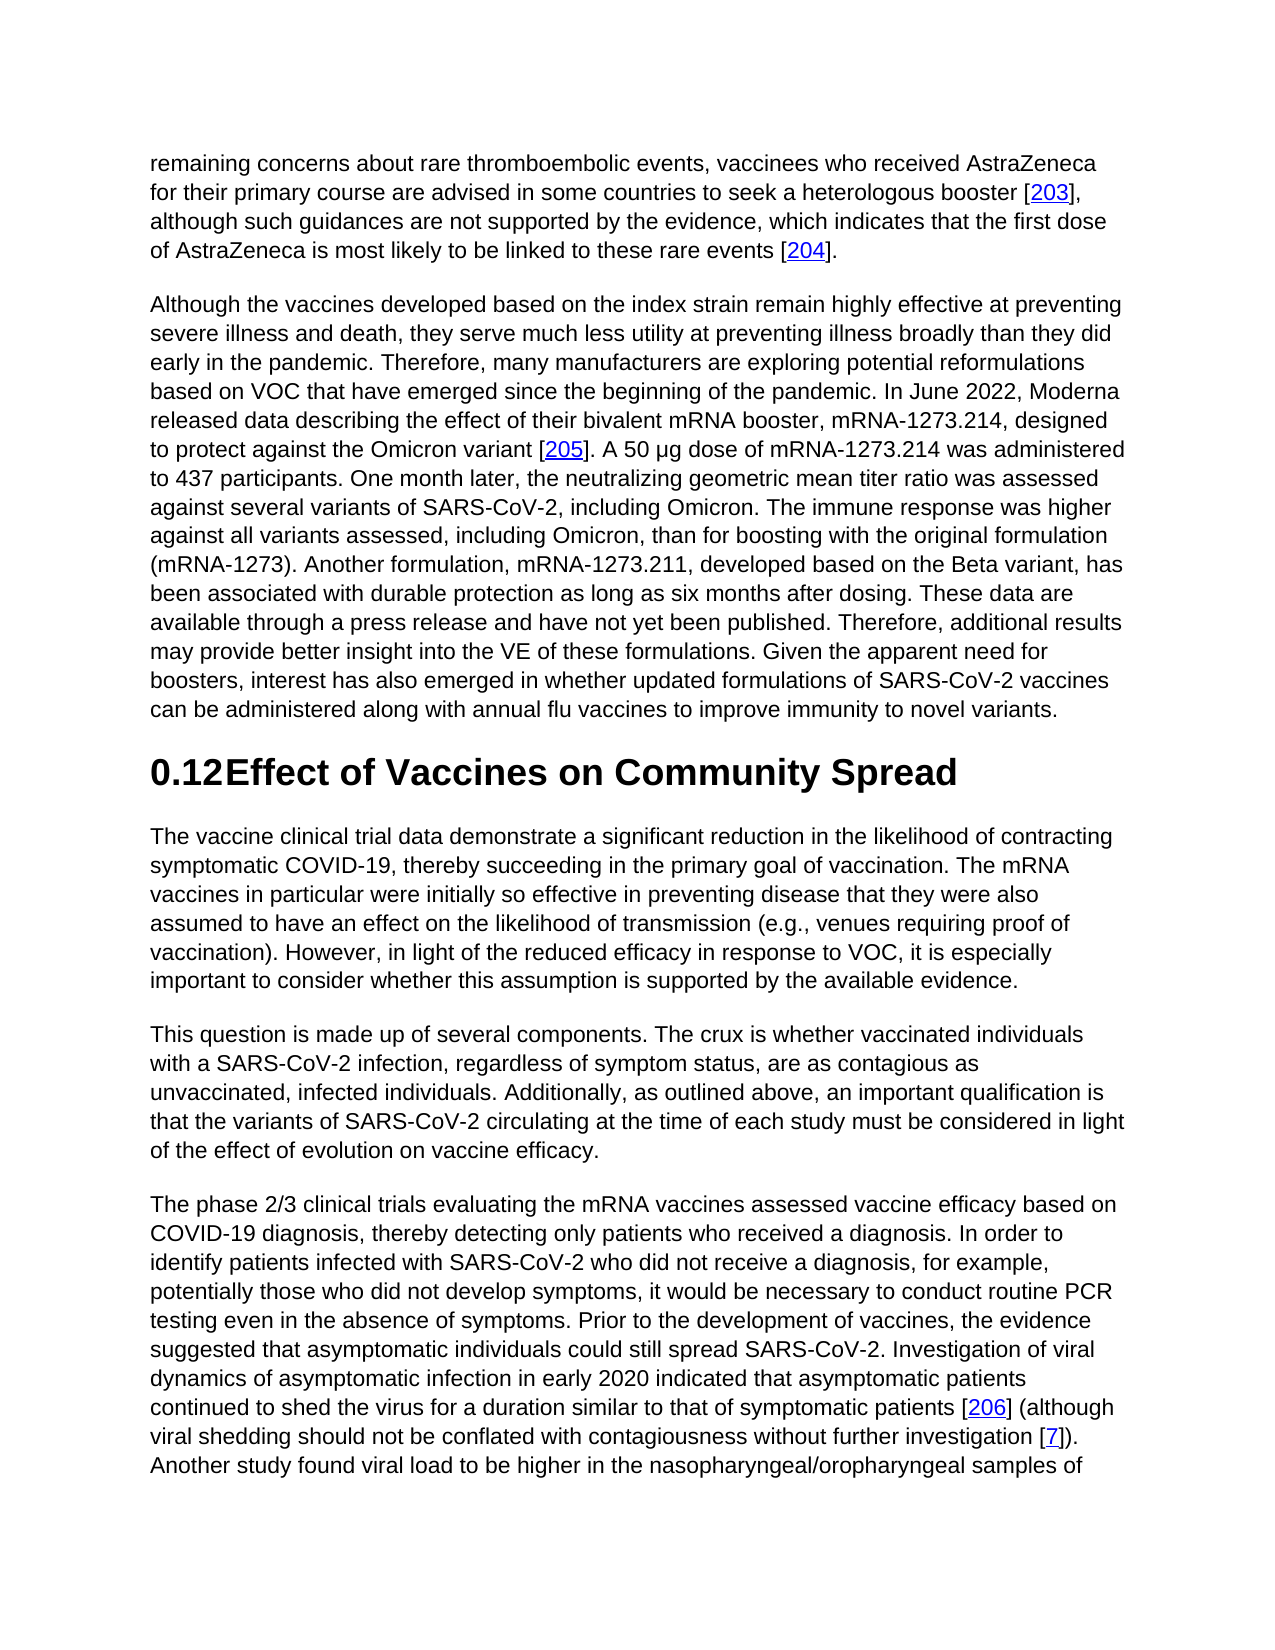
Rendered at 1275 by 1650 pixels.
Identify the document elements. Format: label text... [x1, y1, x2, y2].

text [150, 1191, 1125, 1478]
text This question is made up of several components. The crux is whether vaccinated individuals with a SARS-CoV-2 infection, regardless of symptom status, are as contagious as unvaccinated, infected individuals. Additionally, as outlined above, an important qualification is that the variants of SARS-CoV-2 circulating at the time of each study must be considered in light of the effect of evolution on vaccine efficacy. [150, 1021, 1125, 1163]
text Although the vaccines developed based on the index strain remain highly effective at preventing severe illness and death, they serve much less utility at preventing illness broadly than they did early in the pandemic. Therefore, many manufacturers are exploring potential reformulations based on VOC that have emerged since the beginning of the pandemic. In June 2022, Moderna released data describing the effect of their bivalent mRNA booster, mRNA-1273.214, designed to protect against the Omicron variant [205]. A 50 μg dose of mRNA-1273.214 was administered to 437 participants. One month later, the neutralizing geometric mean titer ratio was assessed against several variants of SARS-CoV-2, including Omicron. The immune response was higher against all variants assessed, including Omicron, than for boosting with the original formulation (mRNA-1273). Another formulation, mRNA-1273.211, developed based on the Beta variant, has been associated with durable protection as long as six months after dosing. These data are available through a press release and have not yet been published. Therefore, additional results may provide better insight into the VE of these formulations. Given the apparent need for boosters, interest has also emerged in whether updated formulations of SARS-CoV-2 vaccines can be administered along with annual flu vaccines to improve immunity to novel variants. [150, 291, 1125, 723]
subtitle 0.12 Effect of Vaccines on Community Spread [150, 750, 1125, 793]
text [150, 150, 1125, 263]
text The vaccine clinical trial data demonstrate a significant reduction in the likelihood of contracting symptomatic COVID-19, thereby succeeding in the primary goal of vaccination. The mRNA vaccines in particular were initially so effective in preventing disease that they were also assumed to have an effect on the likelihood of transmission (e.g., venues requiring proof of vaccination). However, in light of the reduced efficacy in response to VOC, it is especially important to consider whether this assumption is supported by the available evidence. [150, 823, 1125, 994]
